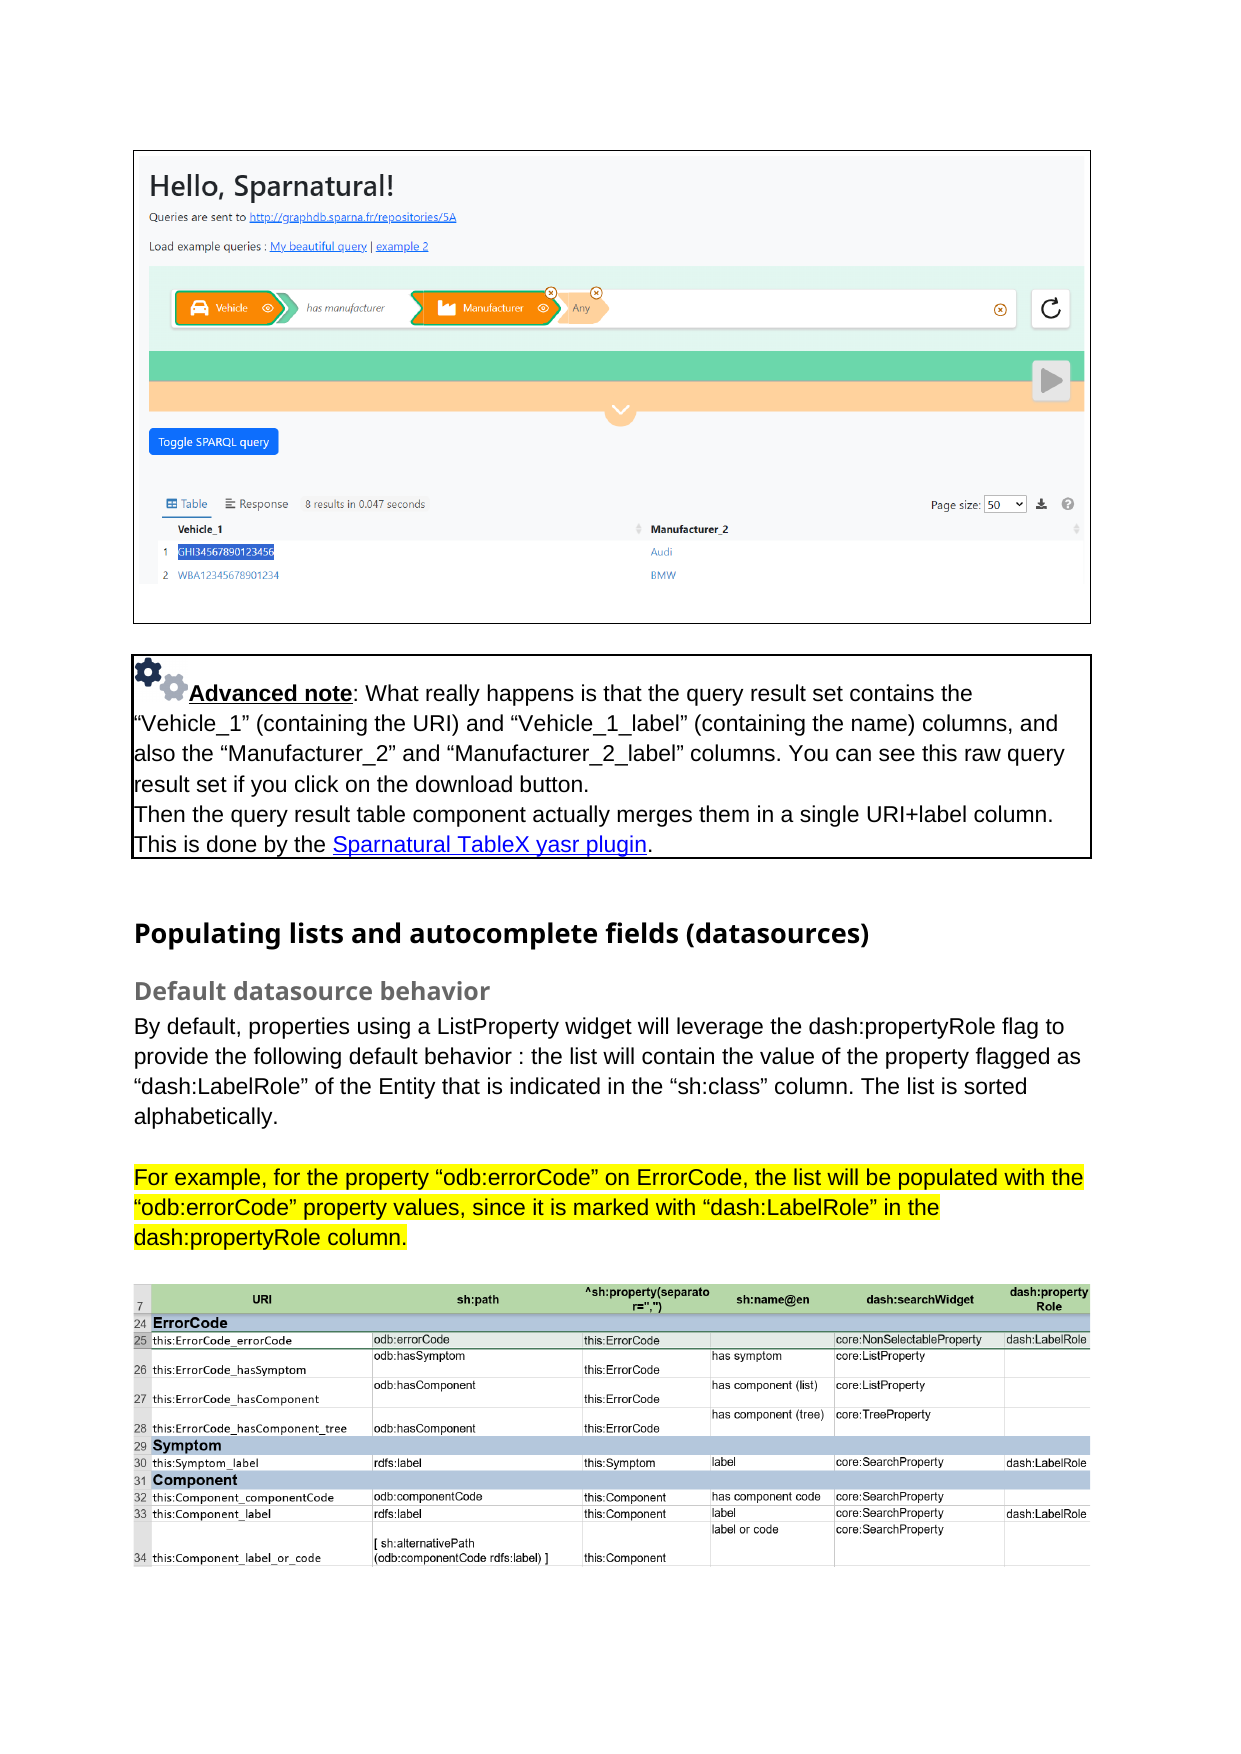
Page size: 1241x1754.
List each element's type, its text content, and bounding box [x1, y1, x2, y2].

text By default, properties using a ListProperty widget will leverage the dash:propertyRole flag to provide the following default behavior : the list will contain the value of the property flagged as “dash:LabelRole” of the Entity that is indicated in the “sh:class” column. The list is sorted alphabetically. [133, 1013, 1090, 1129]
subtitle Default datasource behavior [133, 973, 1090, 1007]
text For example, for the property “odb:errorCode” on ErrorCode, the list will be populated with the “odb:errorCode” property values, since it is marked with “dash:LabelRole” in the dash:propertyRole column. [133, 1164, 1090, 1250]
picture [139, 156, 1085, 584]
subtitle Populating lists and autocomplete fields (datasources) [133, 914, 1090, 951]
picture [133, 1284, 1091, 1567]
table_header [134, 151, 1090, 623]
text Advanced note: What really happens is that the query result set contains the “Vehicle_1” (containing the URI) and “Vehicle_1_label” (containing the name) columns, and also the “Manufacturer_2” and “Manufacturer_2_label” columns. You can see this raw query result set if you click on the download button. [134, 656, 1090, 797]
text Then the query result table component actually merges them in a single URI+label column. This is done by the Sparnatural TableX yasr plugin. [134, 799, 1090, 857]
picture [134, 656, 189, 702]
